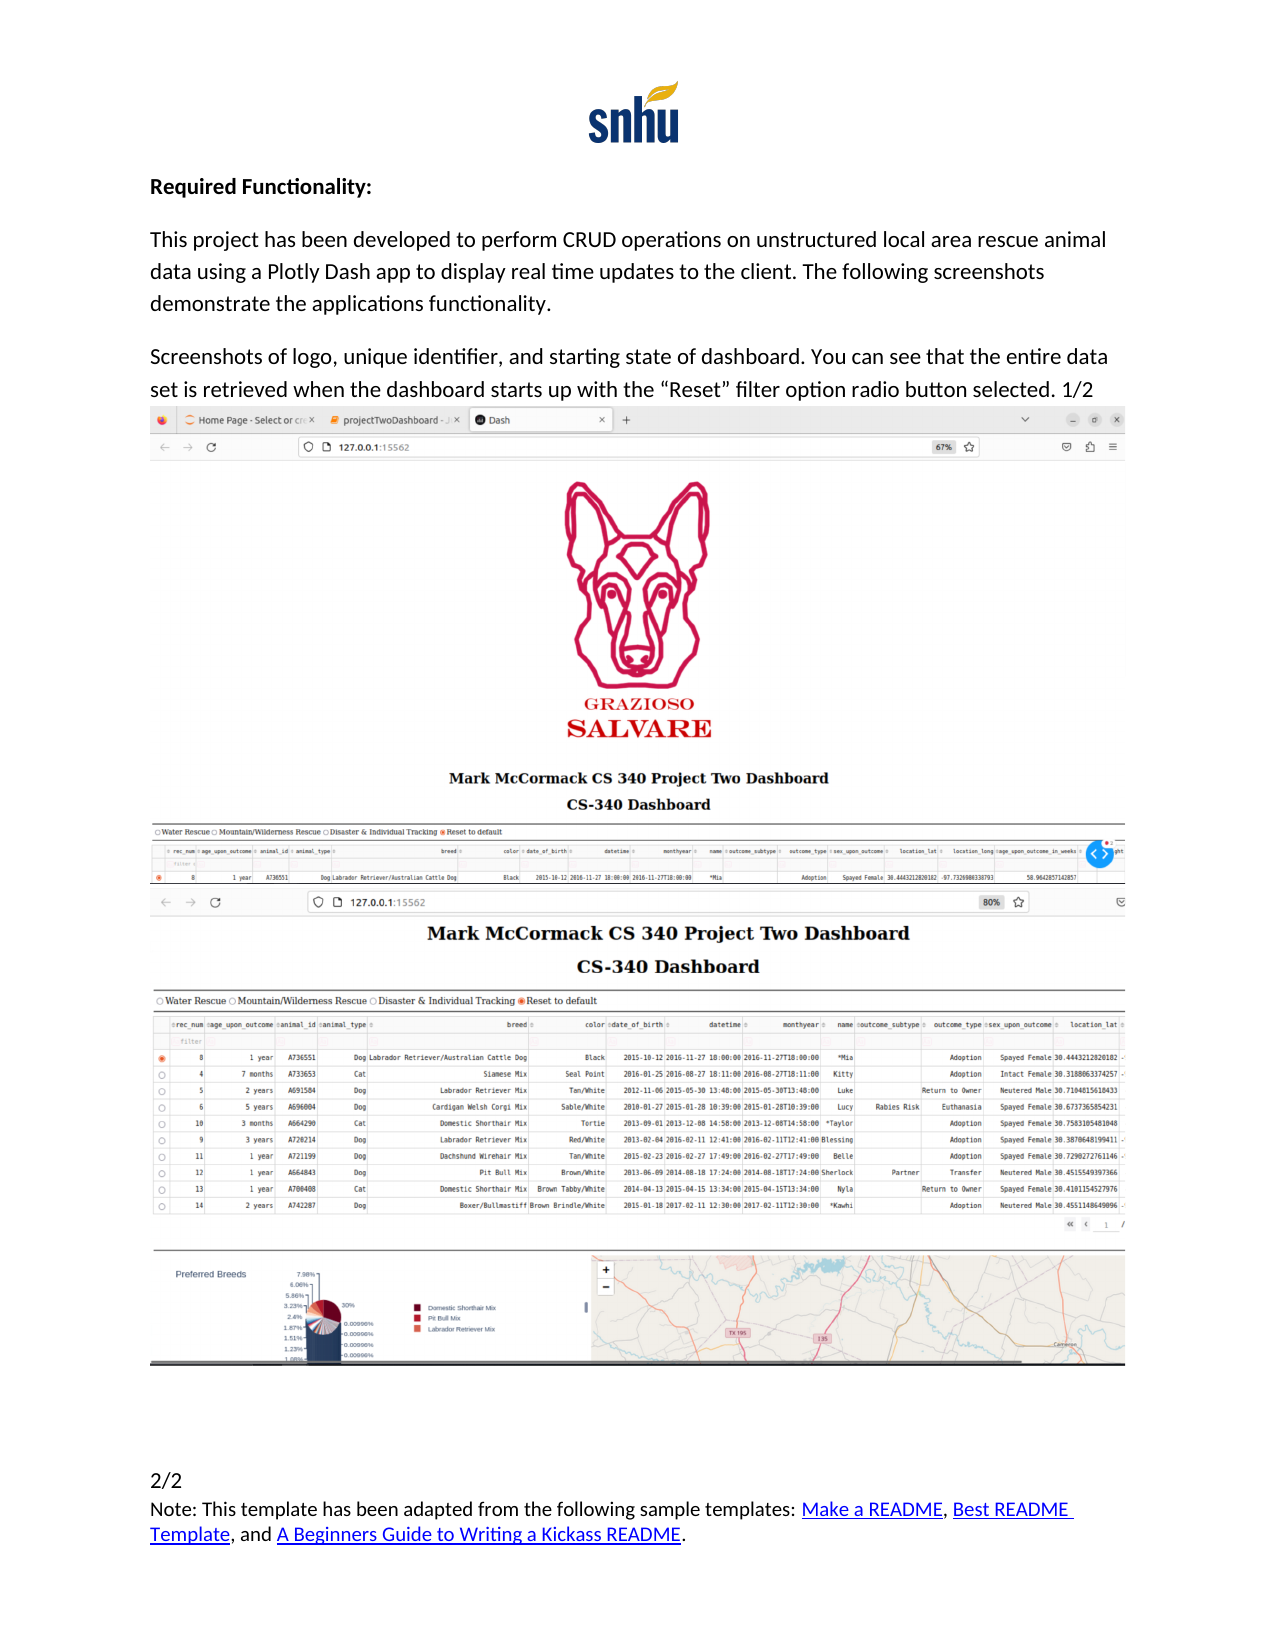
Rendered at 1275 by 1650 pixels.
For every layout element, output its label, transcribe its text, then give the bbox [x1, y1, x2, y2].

picture [150, 406, 1125, 884]
text 2/2 [150, 1466, 1125, 1494]
text This project has been developed to perform CRUD operations on unstructured local area rescue animal data using a Plotly Dash app to display real time updates to the client. The following screenshots demonstrate the applications functionality. [150, 225, 1125, 317]
text Required Functionality: [150, 172, 1125, 200]
picture [150, 888, 1125, 1366]
text Screenshots of logo, unique identifier, and starting state of dashboard. You can see that the entire data set is retrieved when the dashboard starts up with the “Reset” filter option radio button selected. 1/2 [150, 342, 1125, 403]
picture [568, 75, 707, 152]
